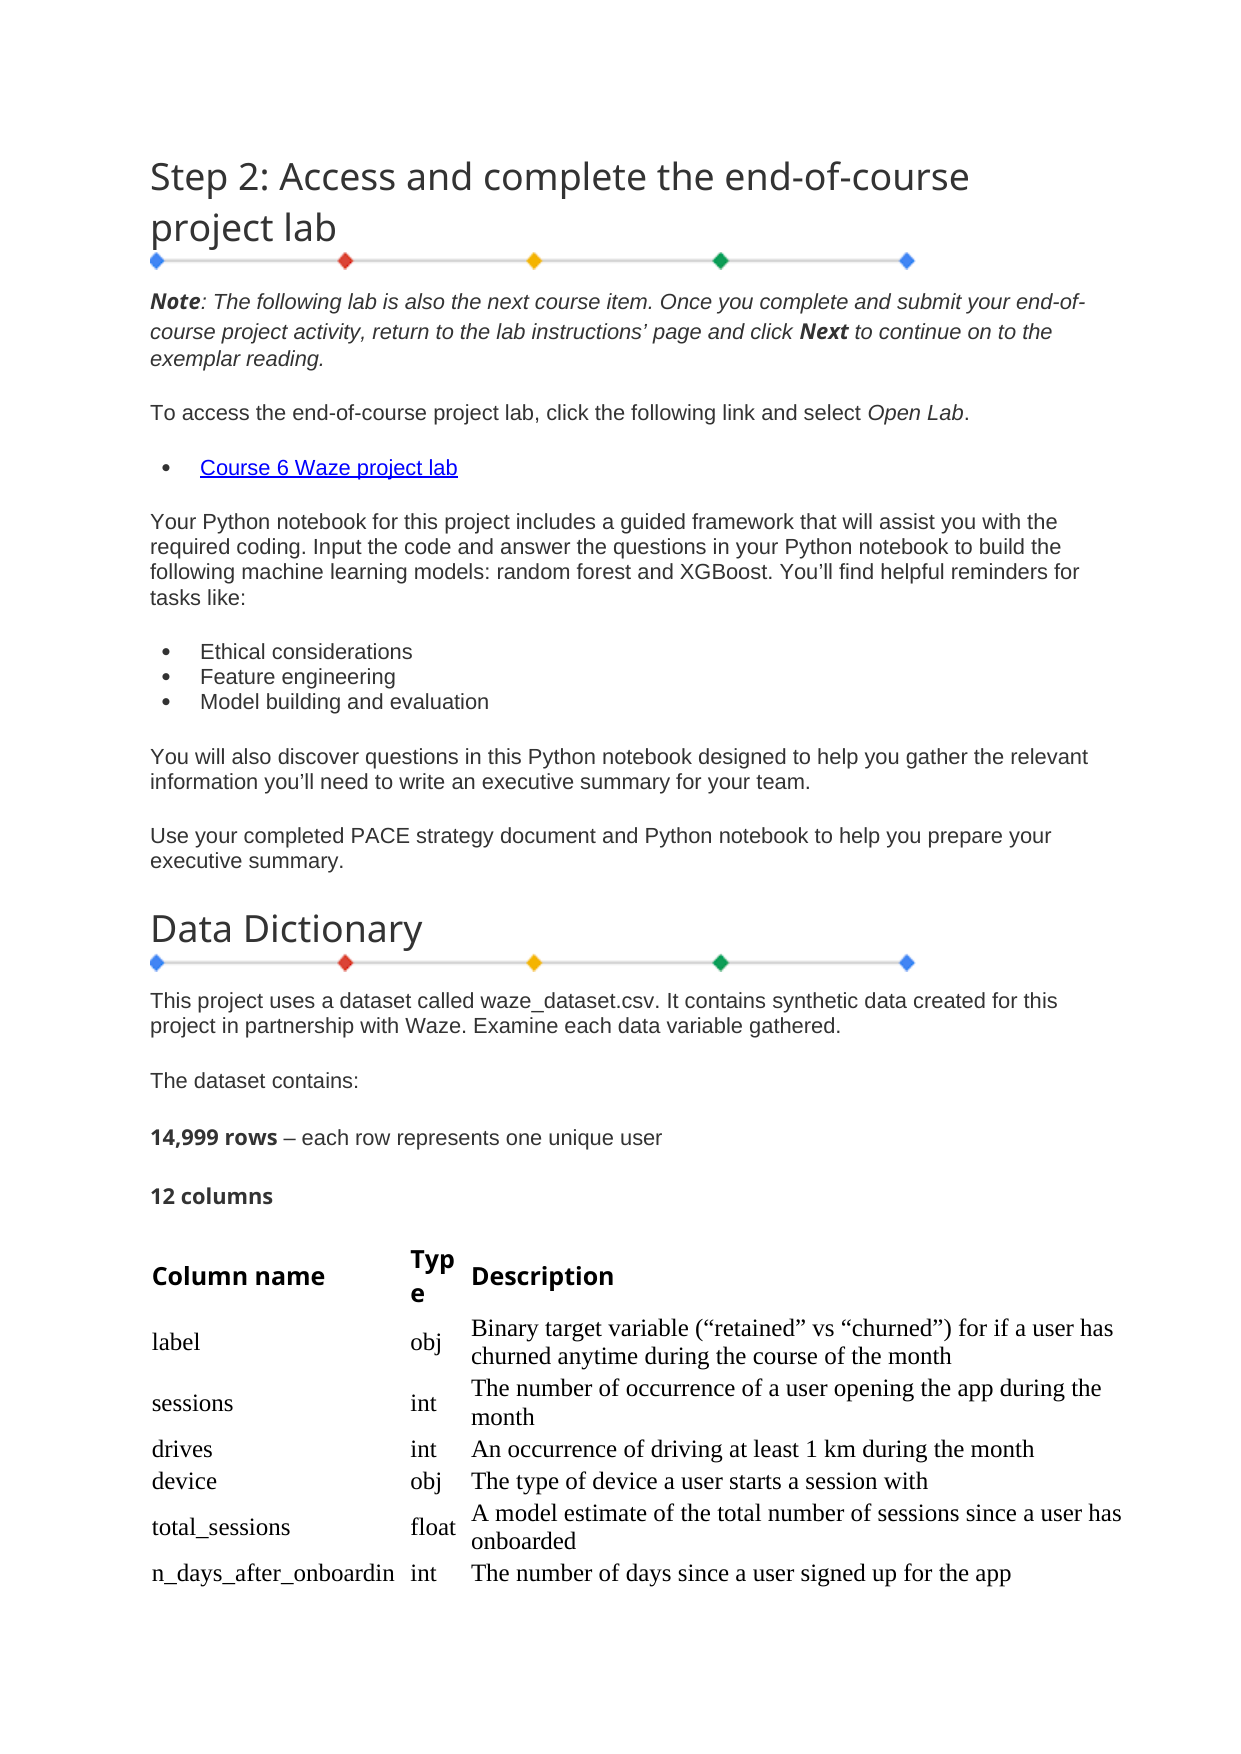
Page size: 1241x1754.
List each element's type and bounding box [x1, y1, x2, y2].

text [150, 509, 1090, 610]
picture [150, 953, 1241, 972]
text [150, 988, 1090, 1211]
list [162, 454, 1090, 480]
picture [150, 252, 1241, 270]
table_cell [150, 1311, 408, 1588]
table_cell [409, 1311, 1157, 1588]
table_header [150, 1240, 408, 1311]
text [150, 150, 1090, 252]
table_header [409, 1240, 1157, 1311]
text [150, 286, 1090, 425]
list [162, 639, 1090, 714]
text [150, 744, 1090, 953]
